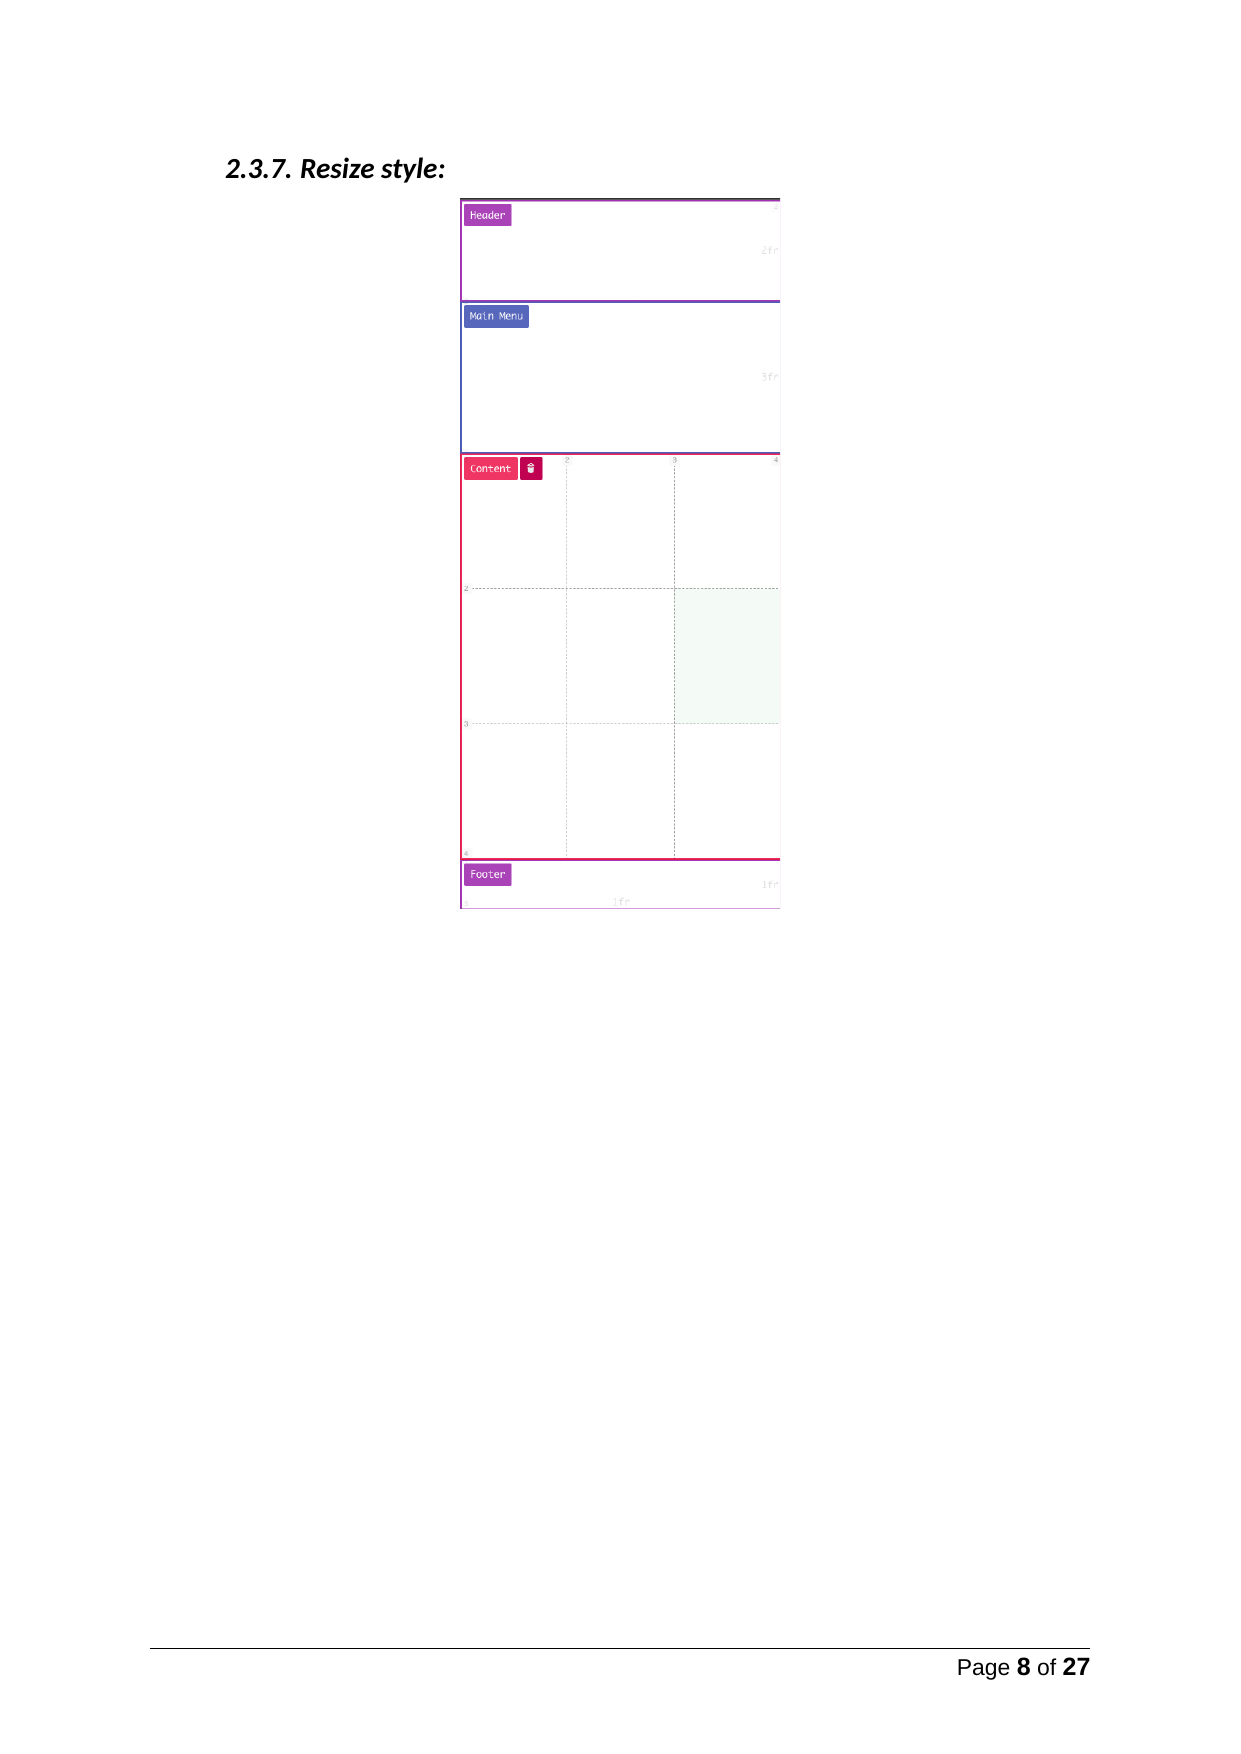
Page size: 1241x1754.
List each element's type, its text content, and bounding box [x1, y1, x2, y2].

subtitle Resize style: [225, 150, 1090, 186]
picture [460, 198, 781, 909]
